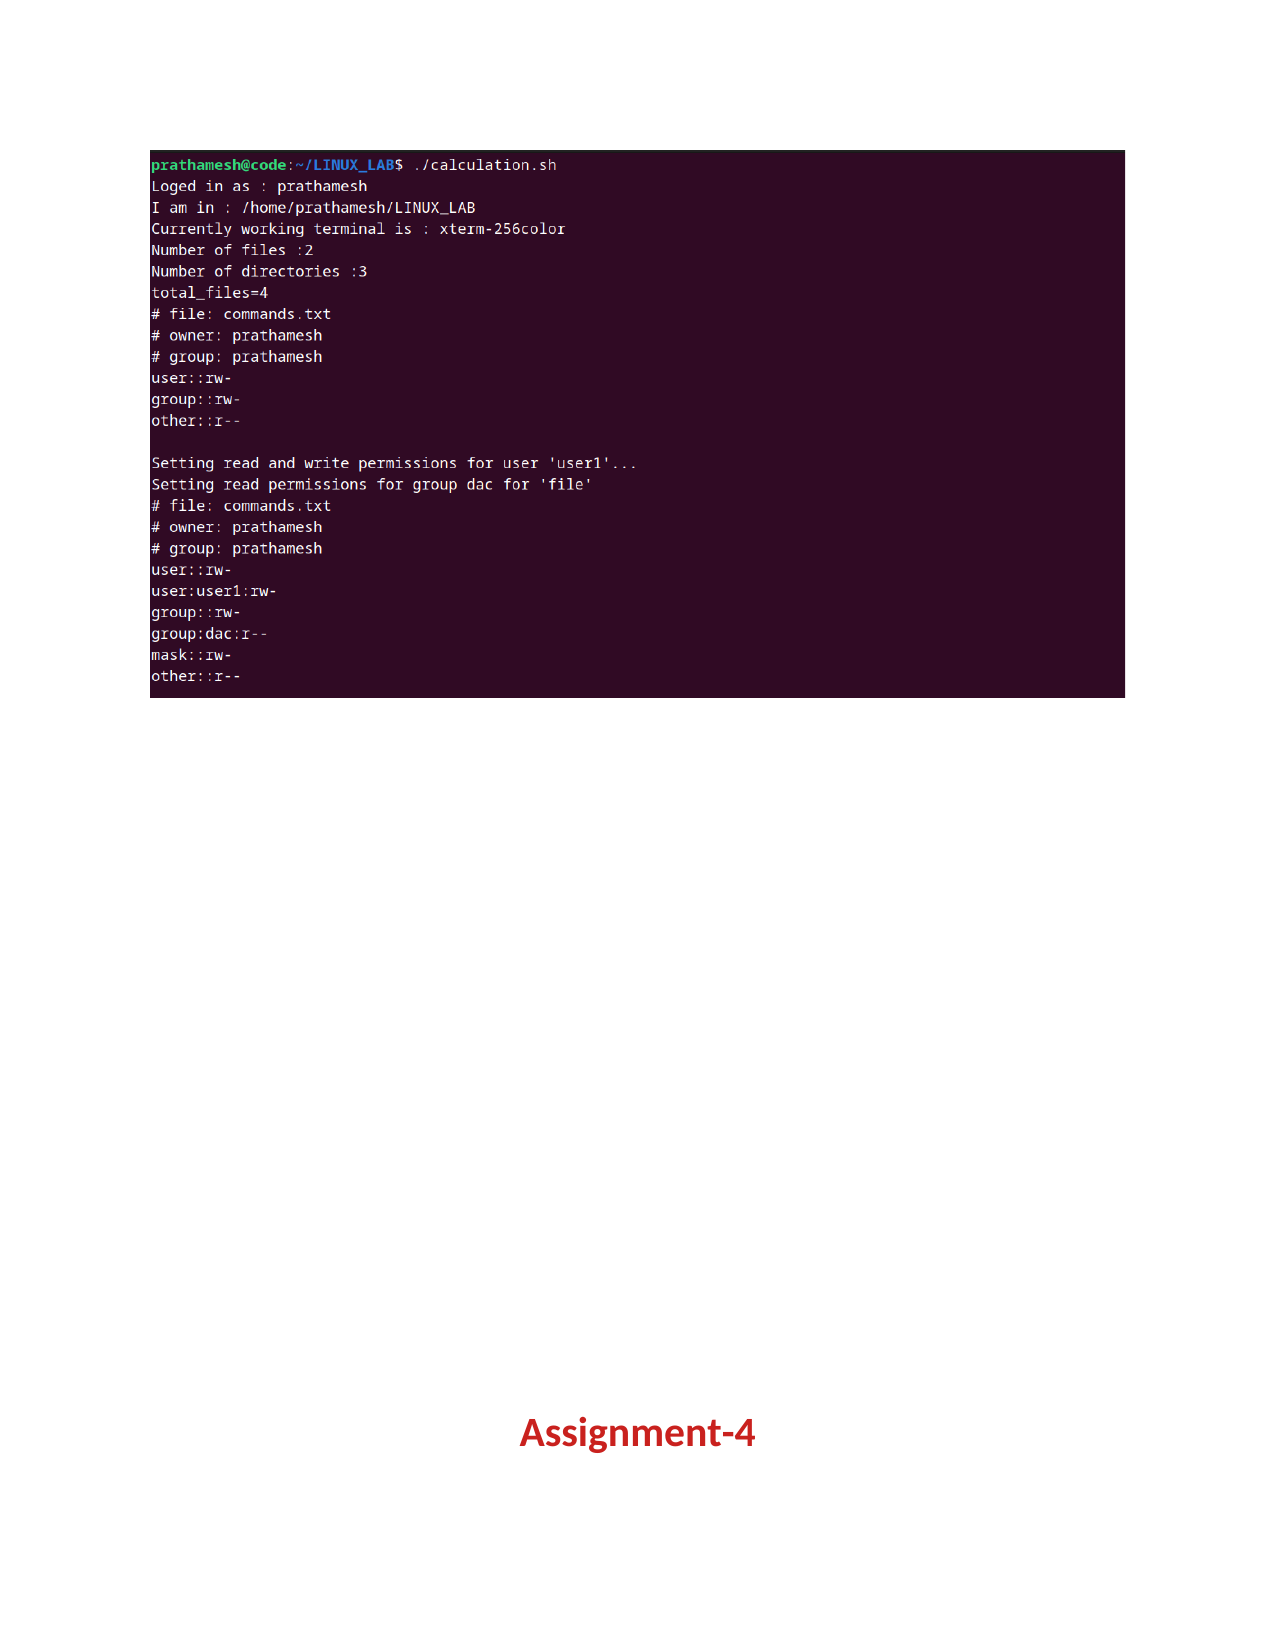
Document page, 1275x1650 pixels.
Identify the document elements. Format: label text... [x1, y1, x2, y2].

picture [150, 150, 1125, 698]
text Assignment-4 [150, 1403, 1125, 1456]
